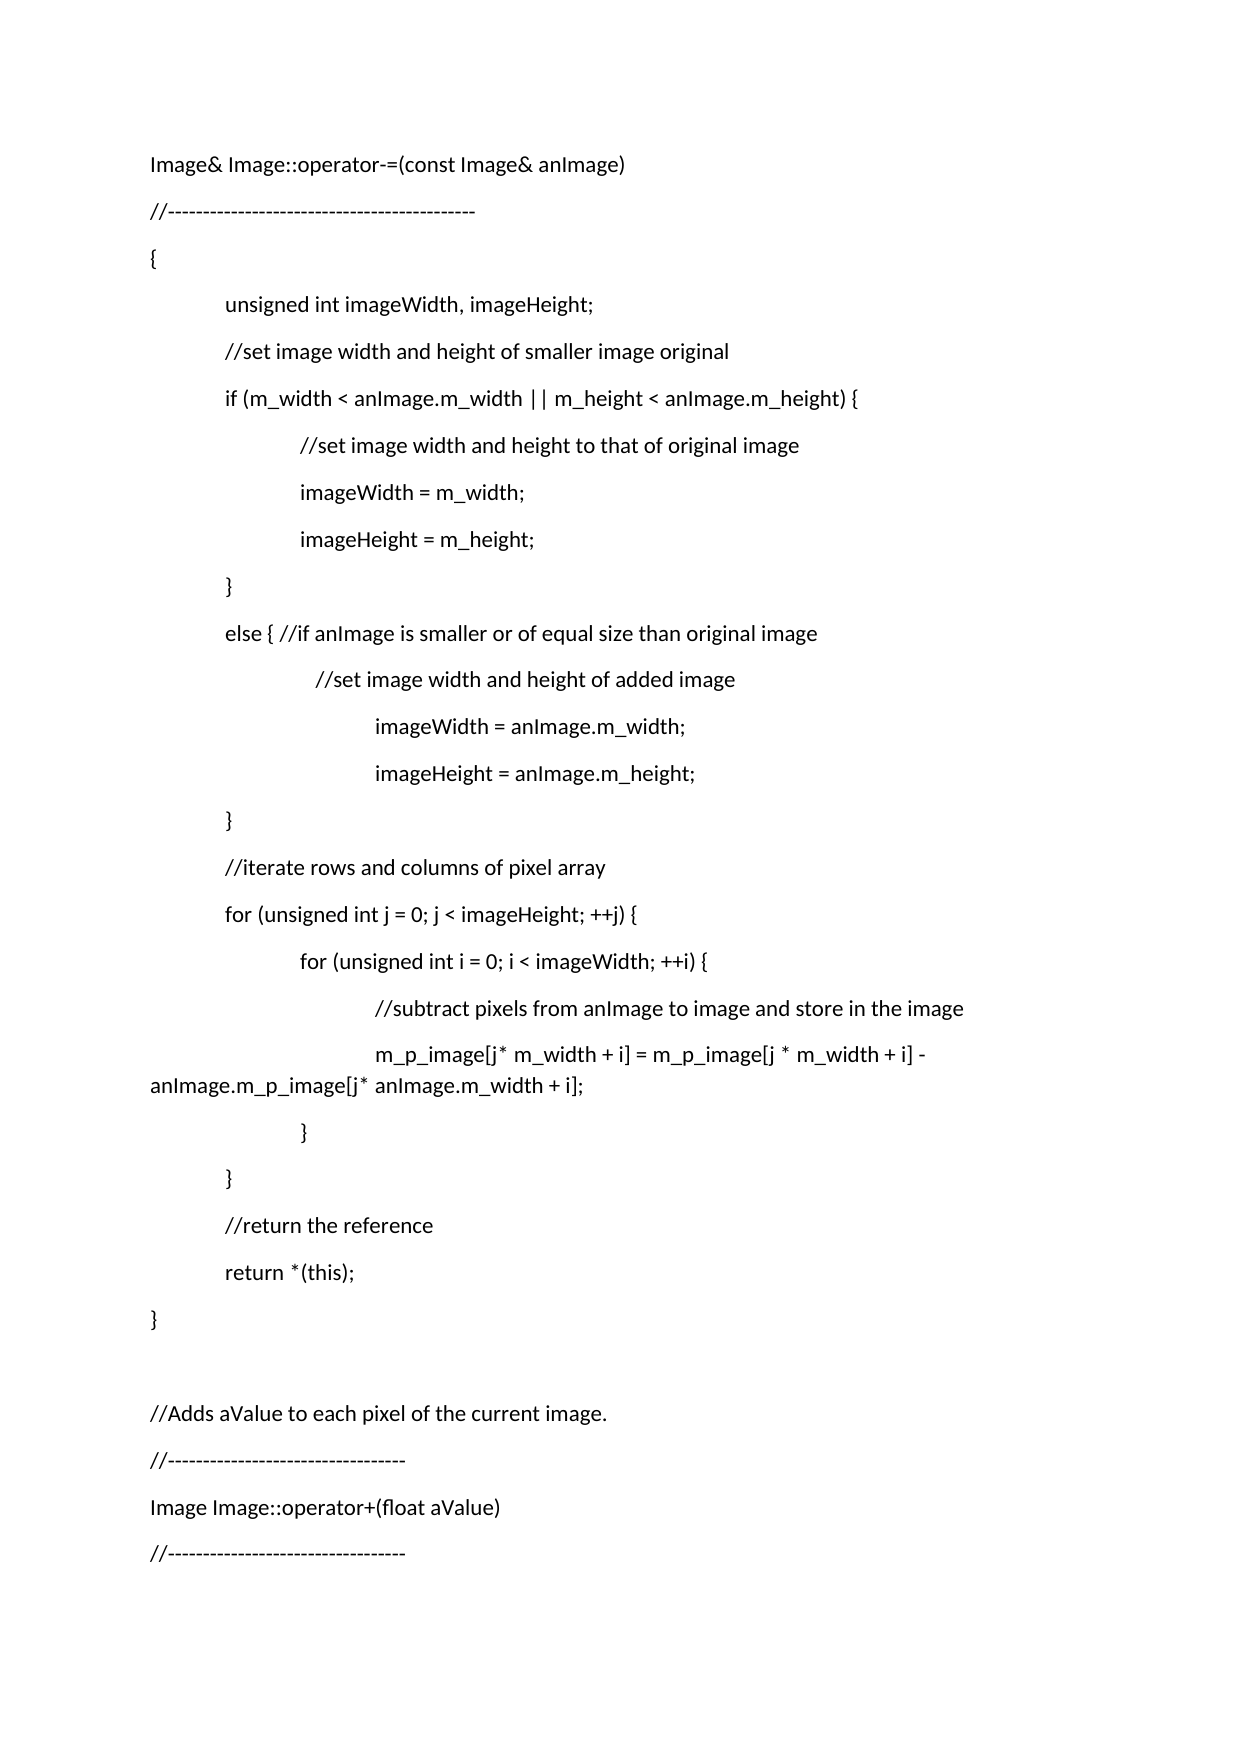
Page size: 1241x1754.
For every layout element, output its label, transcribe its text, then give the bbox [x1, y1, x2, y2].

text imageHeight = m_height; [150, 525, 1090, 553]
text imageHeight = anImage.m_height; [150, 759, 1090, 787]
text Image& Image::operator-=(const Image& anImage) [150, 150, 1090, 178]
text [150, 197, 1090, 225]
text m_p_image[j* m_width + i] = m_p_image[j * m_width + i] - anImage.m_p_image[j* anImage.m_width + i]; [150, 1041, 1090, 1099]
text //Adds aValue to each pixel of the current image. [150, 1399, 1090, 1427]
text //iterate rows and columns of pixel array [150, 853, 1090, 881]
text } [150, 1118, 1090, 1146]
text //---------------------------------- [150, 1446, 1090, 1474]
text } [150, 1305, 1090, 1333]
text //set image width and height to that of original image [150, 431, 1090, 459]
text //set image width and height of added image [150, 666, 1090, 694]
text { [150, 244, 1090, 272]
text for (unsigned int j = 0; j < imageHeight; ++j) { [150, 900, 1090, 928]
text //set image width and height of smaller image original [150, 337, 1090, 366]
text if (m_width < anImage.m_width || m_height < anImage.m_height) { [150, 384, 1090, 412]
text imageWidth = m_width; [150, 478, 1090, 506]
text imageWidth = anImage.m_width; [150, 712, 1090, 741]
text } [150, 572, 1090, 600]
text else { //if anImage is smaller or of equal size than original image [150, 619, 1090, 647]
text //subtract pixels from anImage to image and store in the image [150, 994, 1090, 1022]
text Image Image::operator+(float aValue) [150, 1493, 1090, 1521]
text unsigned int imageWidth, imageHeight; [150, 291, 1090, 319]
text } [150, 806, 1090, 834]
text } [150, 1164, 1090, 1193]
text //return the reference [150, 1211, 1090, 1239]
text //---------------------------------- [150, 1539, 1090, 1568]
text for (unsigned int i = 0; i < imageWidth; ++i) { [150, 947, 1090, 975]
text return *(this); [150, 1258, 1090, 1286]
